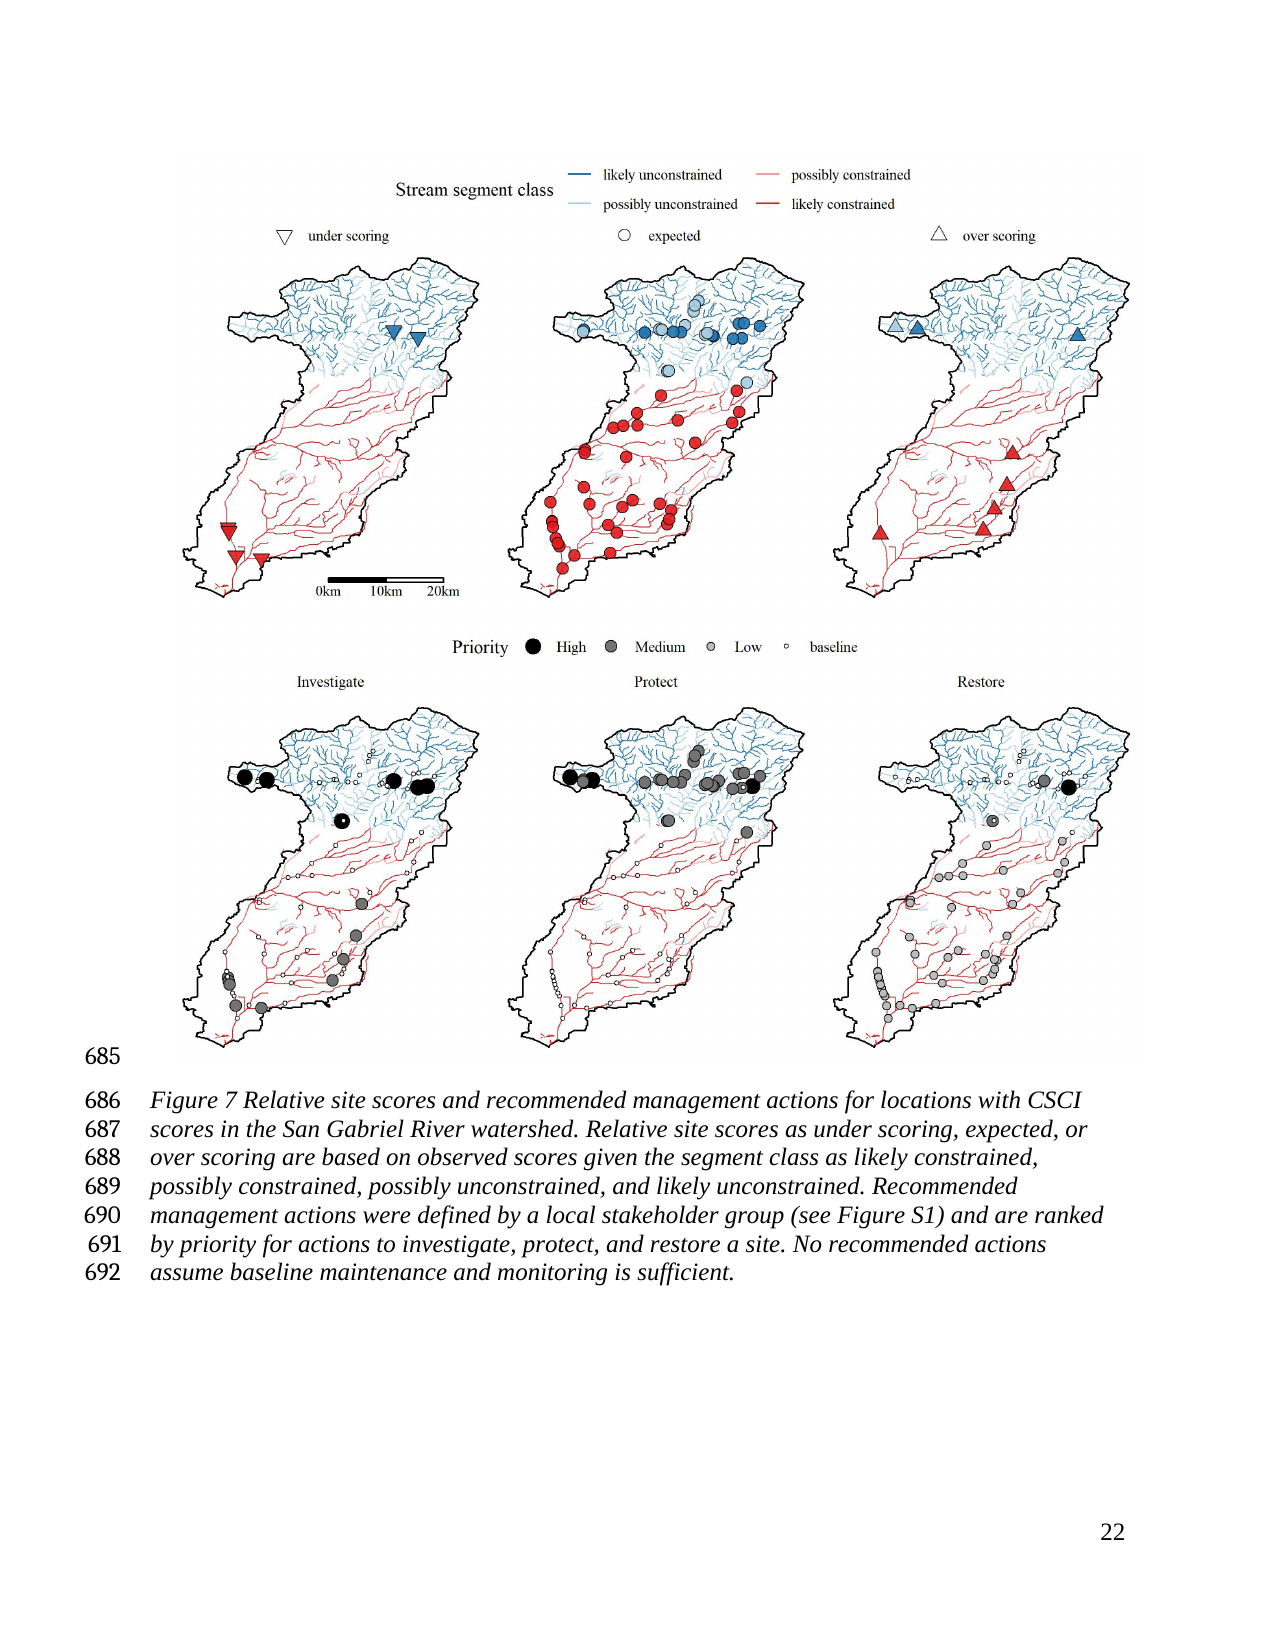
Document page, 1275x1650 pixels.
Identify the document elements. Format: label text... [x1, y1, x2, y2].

text Figure 7 Relative site scores and recommended management actions for locations with CSCI scores in the San Gabriel River watershed. Relative site scores as under scoring, expected, or over scoring are based on observed scores given the segment class as likely constrained, possibly constrained, possibly unconstrained, and likely unconstrained. Recommended management actions were defined by a local stakeholder group (see Figure S1) and are ranked by priority for actions to investigate, protect, and restore a site. No recommended actions assume baseline maintenance and monitoring is sufficient. [150, 1085, 1125, 1286]
picture [168, 150, 1144, 1064]
